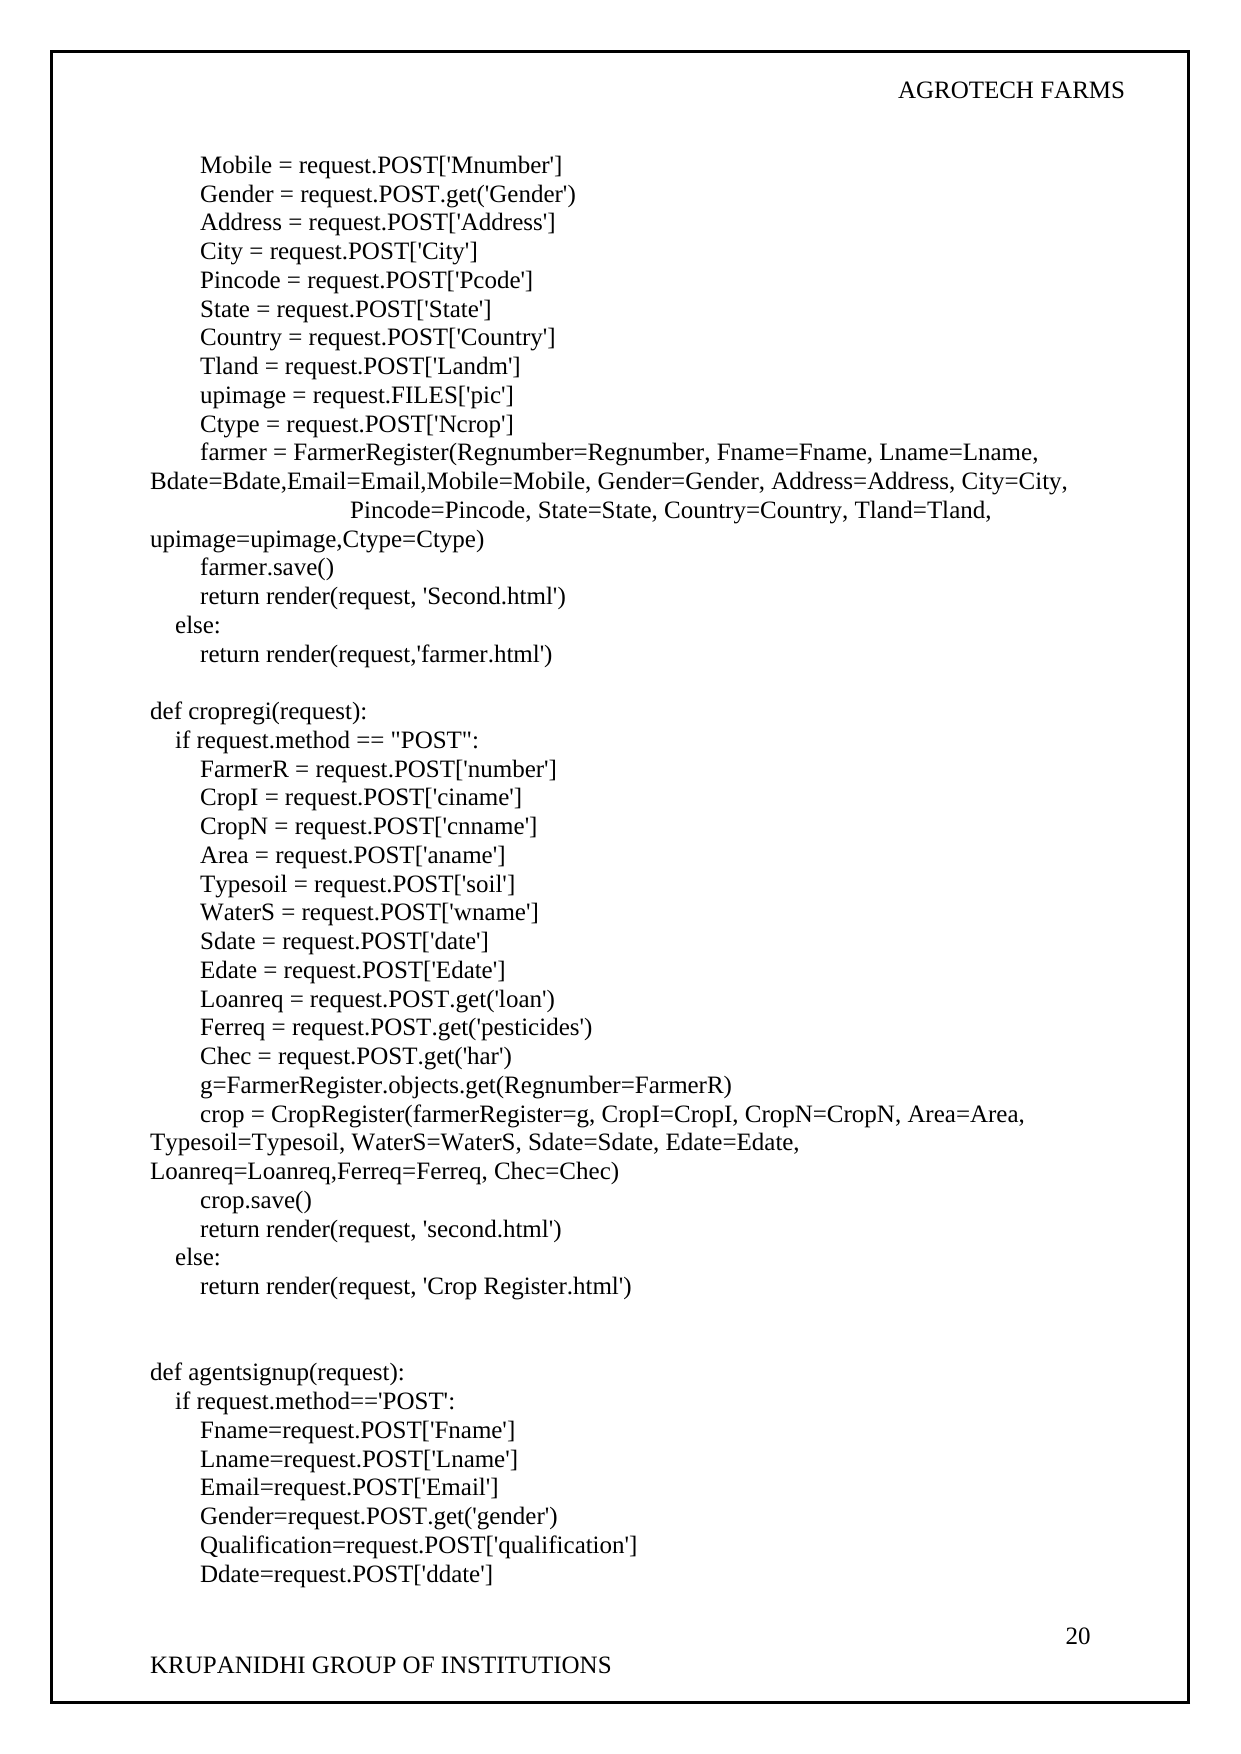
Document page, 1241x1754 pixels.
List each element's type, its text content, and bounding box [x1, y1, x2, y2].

text Pincode = request.POST['Pcode'] [150, 265, 1090, 294]
text Pincode=Pincode, State=State, Country=Country, Tland=Tland, upimage=upimage,Ctype=Ctype) [150, 495, 1090, 552]
text Gender=request.POST.get('gender') [150, 1501, 1090, 1530]
text WaterS = request.POST['wname'] [150, 897, 1090, 926]
text Loanreq = request.POST.get('loan') [150, 984, 1090, 1012]
text def agentsignup(request): [150, 1357, 1090, 1386]
text Typesoil = request.POST['soil'] [150, 869, 1090, 897]
text crop = CropRegister(farmerRegister=g, CropI=CropI, CropN=CropN, Area=Area, Typesoil=Typesoil, WaterS=WaterS, Sdate=Sdate, Edate=Edate, Loanreq=Loanreq,Ferreq=Ferreq, Chec=Chec) [150, 1099, 1090, 1185]
text Ctype = request.POST['Ncrop'] [150, 409, 1090, 437]
text Lname=request.POST['Lname'] [150, 1444, 1090, 1472]
text upimage = request.FILES['pic'] [150, 380, 1090, 409]
text State = request.POST['State'] [150, 294, 1090, 322]
text Edate = request.POST['Edate'] [150, 955, 1090, 984]
text if request.method=='POST': [150, 1386, 1090, 1415]
text Mobile = request.POST['Mnumber'] [150, 150, 1090, 179]
text Address = request.POST['Address'] [150, 207, 1090, 236]
text else: [150, 1242, 1090, 1271]
text else: [150, 610, 1090, 639]
text Ddate=request.POST['ddate'] [150, 1559, 1090, 1587]
text farmer.save() [150, 552, 1090, 581]
text Country = request.POST['Country'] [150, 322, 1090, 351]
text Chec = request.POST.get('har') [150, 1041, 1090, 1070]
text def cropregi(request): [150, 696, 1090, 725]
text if request.method == "POST": [150, 725, 1090, 754]
text return render(request, 'second.html') [150, 1214, 1090, 1242]
text Qualification=request.POST['qualification'] [150, 1530, 1090, 1559]
text Fname=request.POST['Fname'] [150, 1415, 1090, 1444]
text Gender = request.POST.get('Gender') [150, 179, 1090, 207]
text return render(request,'farmer.html') [150, 639, 1090, 667]
text Tland = request.POST['Landm'] [150, 351, 1090, 380]
text crop.save() [150, 1185, 1090, 1214]
text CropI = request.POST['ciname'] [150, 782, 1090, 811]
text Area = request.POST['aname'] [150, 840, 1090, 869]
text Email=request.POST['Email'] [150, 1472, 1090, 1501]
text Ferreq = request.POST.get('pesticides') [150, 1012, 1090, 1041]
text FarmerR = request.POST['number'] [150, 754, 1090, 782]
text return render(request, 'Crop Register.html') [150, 1271, 1090, 1300]
text return render(request, 'Second.html') [150, 581, 1090, 610]
text Sdate = request.POST['date'] [150, 926, 1090, 955]
text farmer = FarmerRegister(Regnumber=Regnumber, Fname=Fname, Lname=Lname, Bdate=Bdate,Email=Email,Mobile=Mobile, Gender=Gender, Address=Address, City=City, [150, 437, 1090, 495]
text CropN = request.POST['cnname'] [150, 811, 1090, 840]
text g=FarmerRegister.objects.get(Regnumber=FarmerR) [150, 1070, 1090, 1099]
text City = request.POST['City'] [150, 236, 1090, 265]
